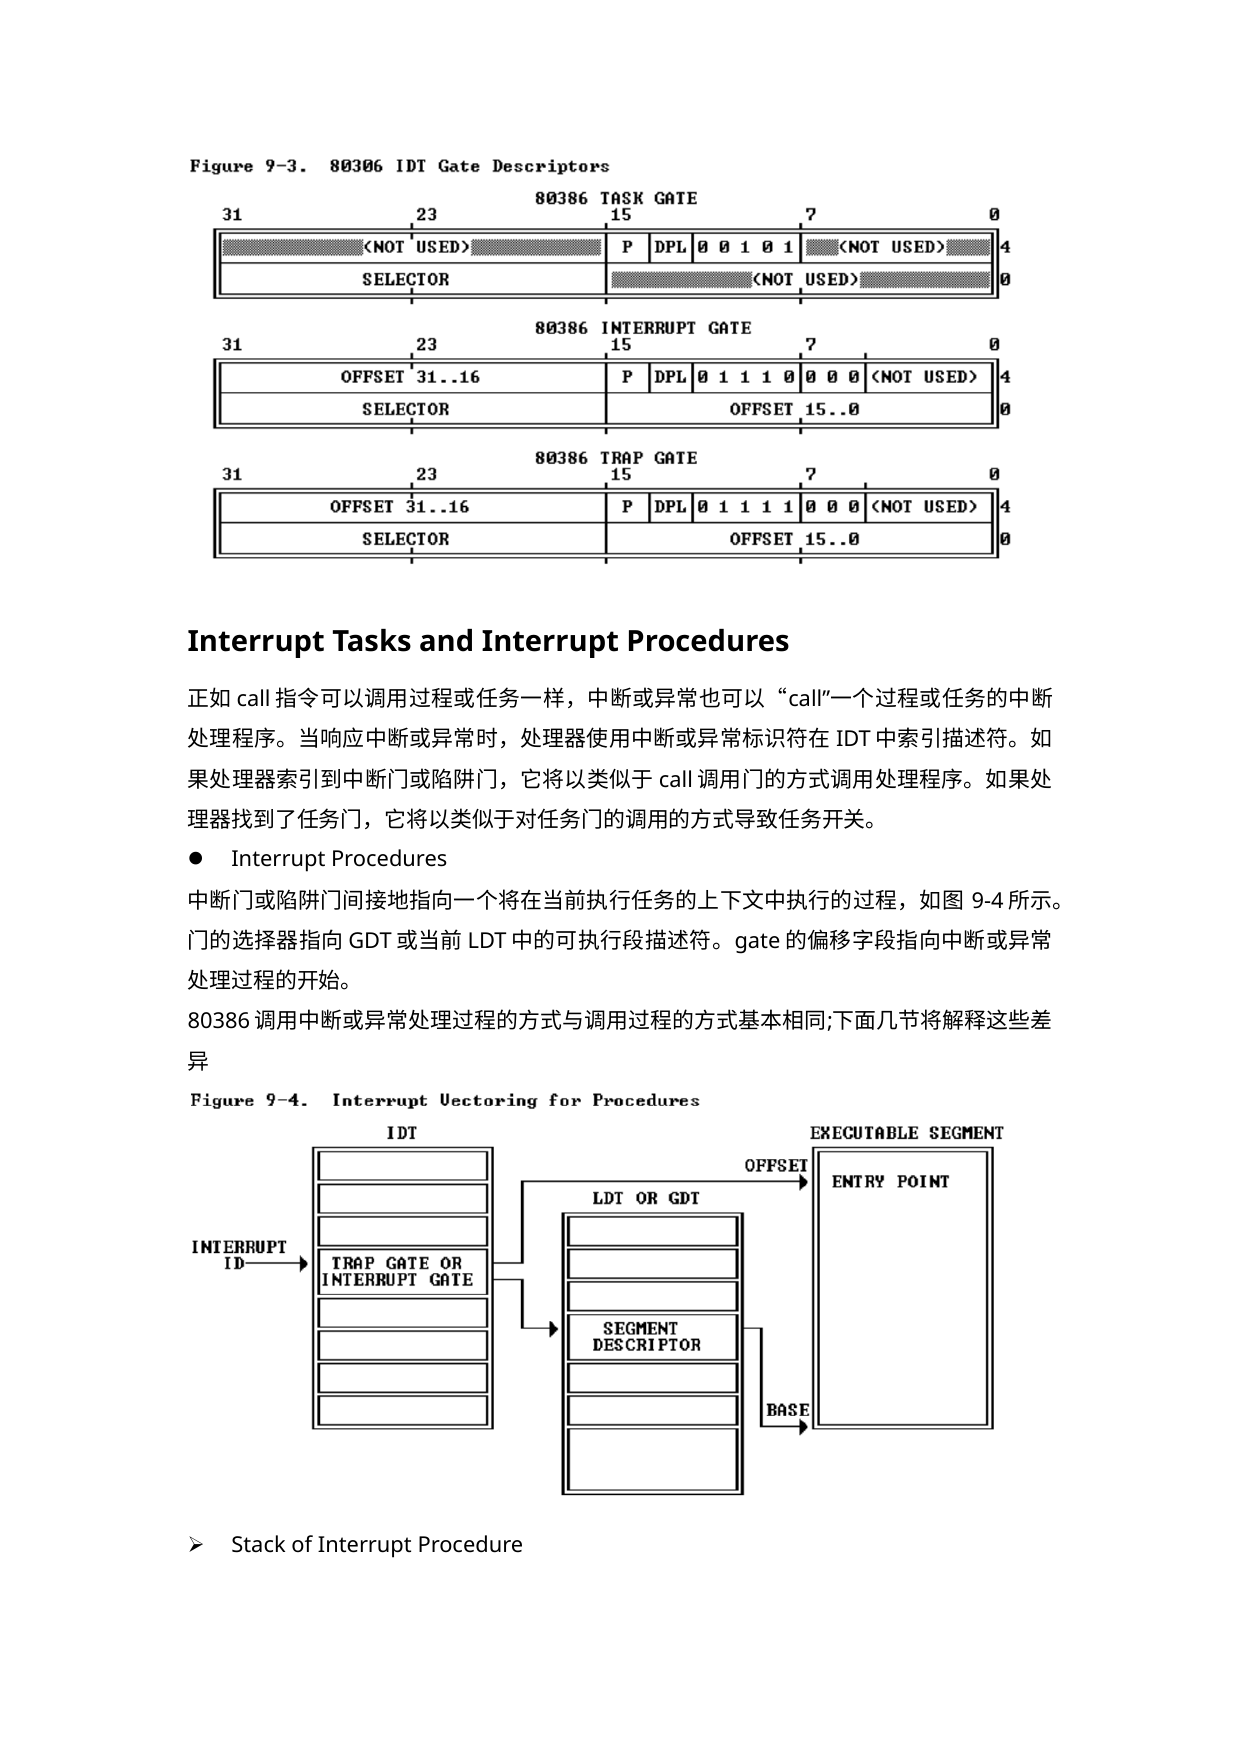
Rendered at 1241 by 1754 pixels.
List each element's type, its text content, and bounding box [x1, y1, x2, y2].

text 正如call指令可以调用过程或任务一样，中断或异常也可以“call”一个过程或任务的中断处理程序。当响应中断或异常时，处理器使用中断或异常标识符在IDT中索引描述符。如果处理器索引到中断门或陷阱门，它将以类似于call调用门的方式调用处理程序。如果处理器找到了任务门，它将以类似于对任务门的调用的方式导致任务开关。 [187, 677, 1053, 838]
picture [187, 151, 1053, 575]
subtitle Interrupt Tasks and Interrupt Procedures [187, 620, 1053, 660]
list Interrupt Procedures [187, 838, 1053, 878]
text 中断门或陷阱门间接地指向一个将在当前执行任务的上下文中执行的过程，如图9-4所示。门的选择器指向GDT或当前LDT中的可执行段描述符。gate的偏移字段指向中断或异常处理过程的开始。 [187, 878, 1053, 999]
list Stack of Interrupt Procedure [187, 1523, 1053, 1564]
text 80386调用中断或异常处理过程的方式与调用过程的方式基本相同;下面几节将解释这些差异 [187, 999, 1053, 1080]
picture [187, 1080, 1053, 1516]
